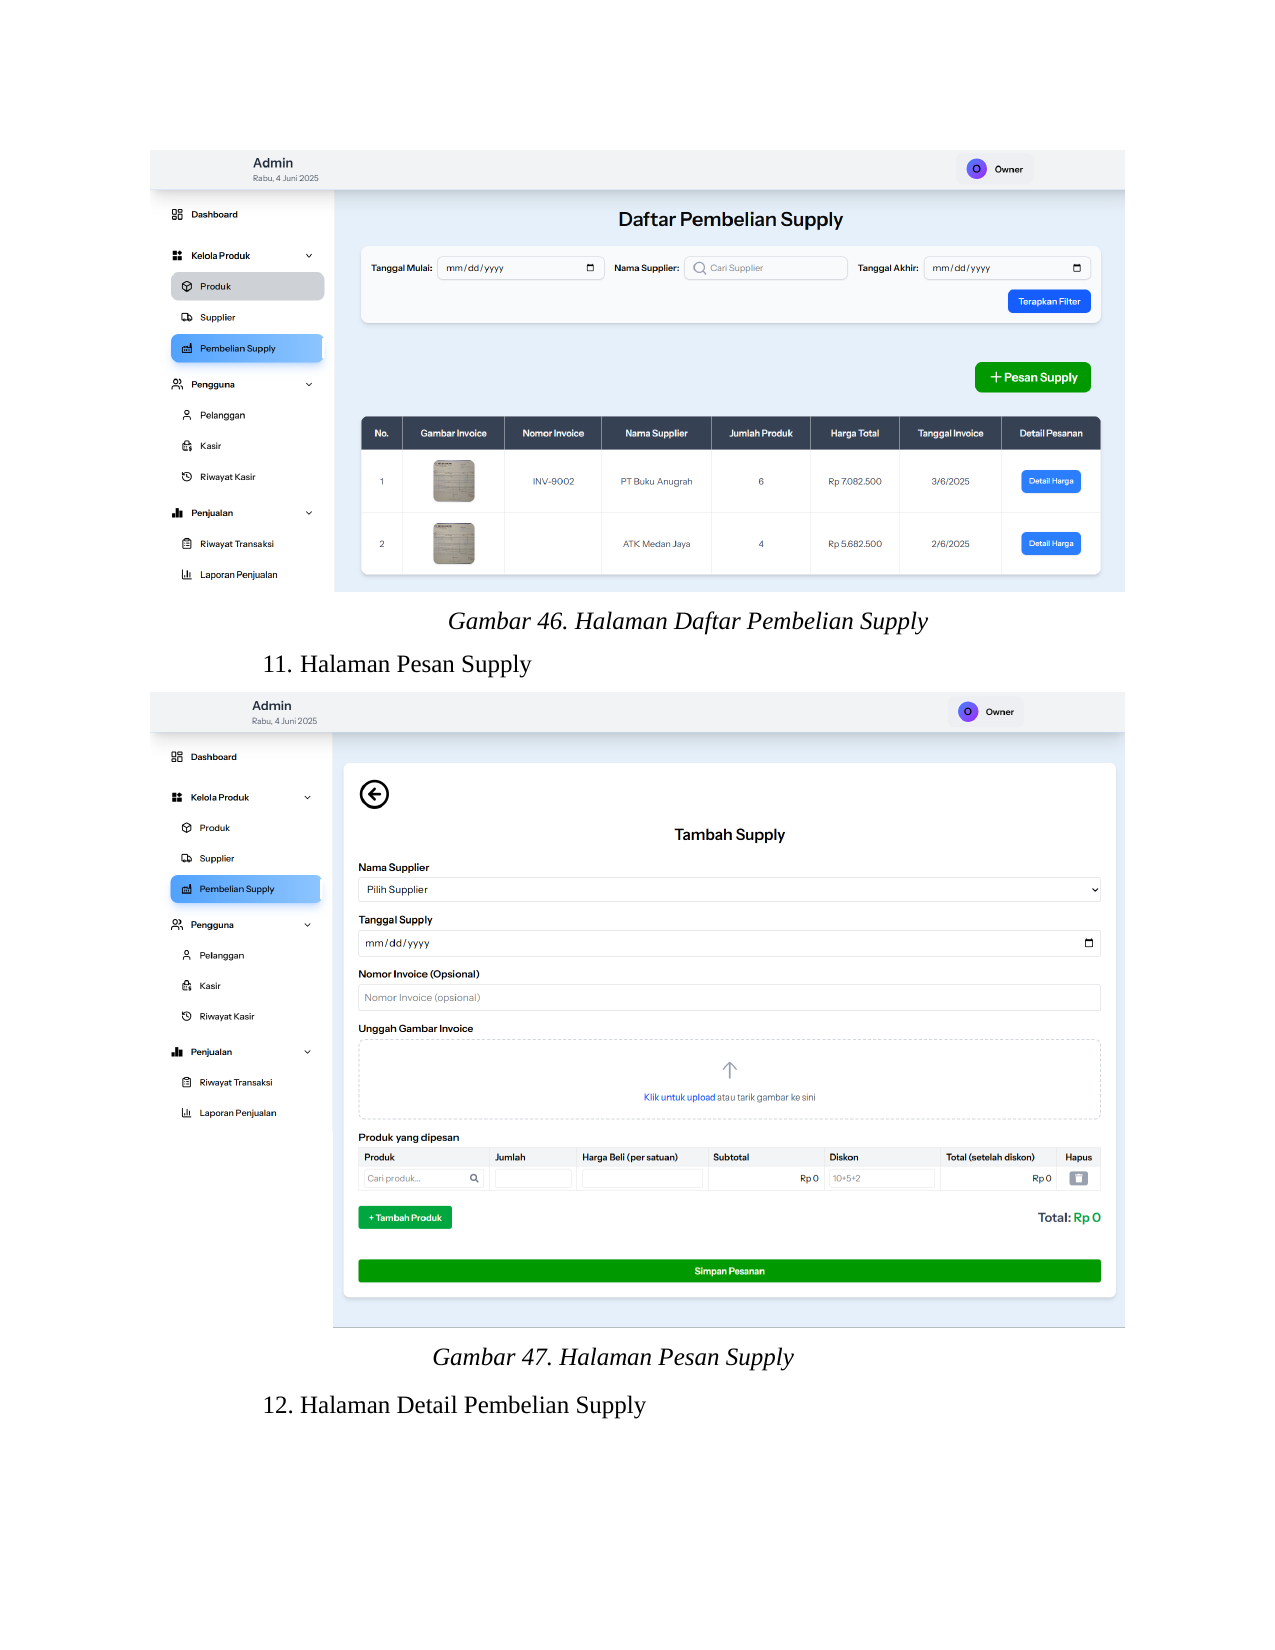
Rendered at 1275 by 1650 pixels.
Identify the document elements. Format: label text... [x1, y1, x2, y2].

picture [150, 692, 1125, 1328]
list Halaman Detail Pembelian Supply [262, 1390, 1125, 1419]
text Gambar 47. Halaman Pesan Supply [225, 1342, 1003, 1371]
list Halaman Pesan Supply [262, 649, 1125, 678]
text Gambar 46. Halaman Daftar Pembelian Supply [291, 606, 1087, 634]
picture [150, 150, 1125, 592]
